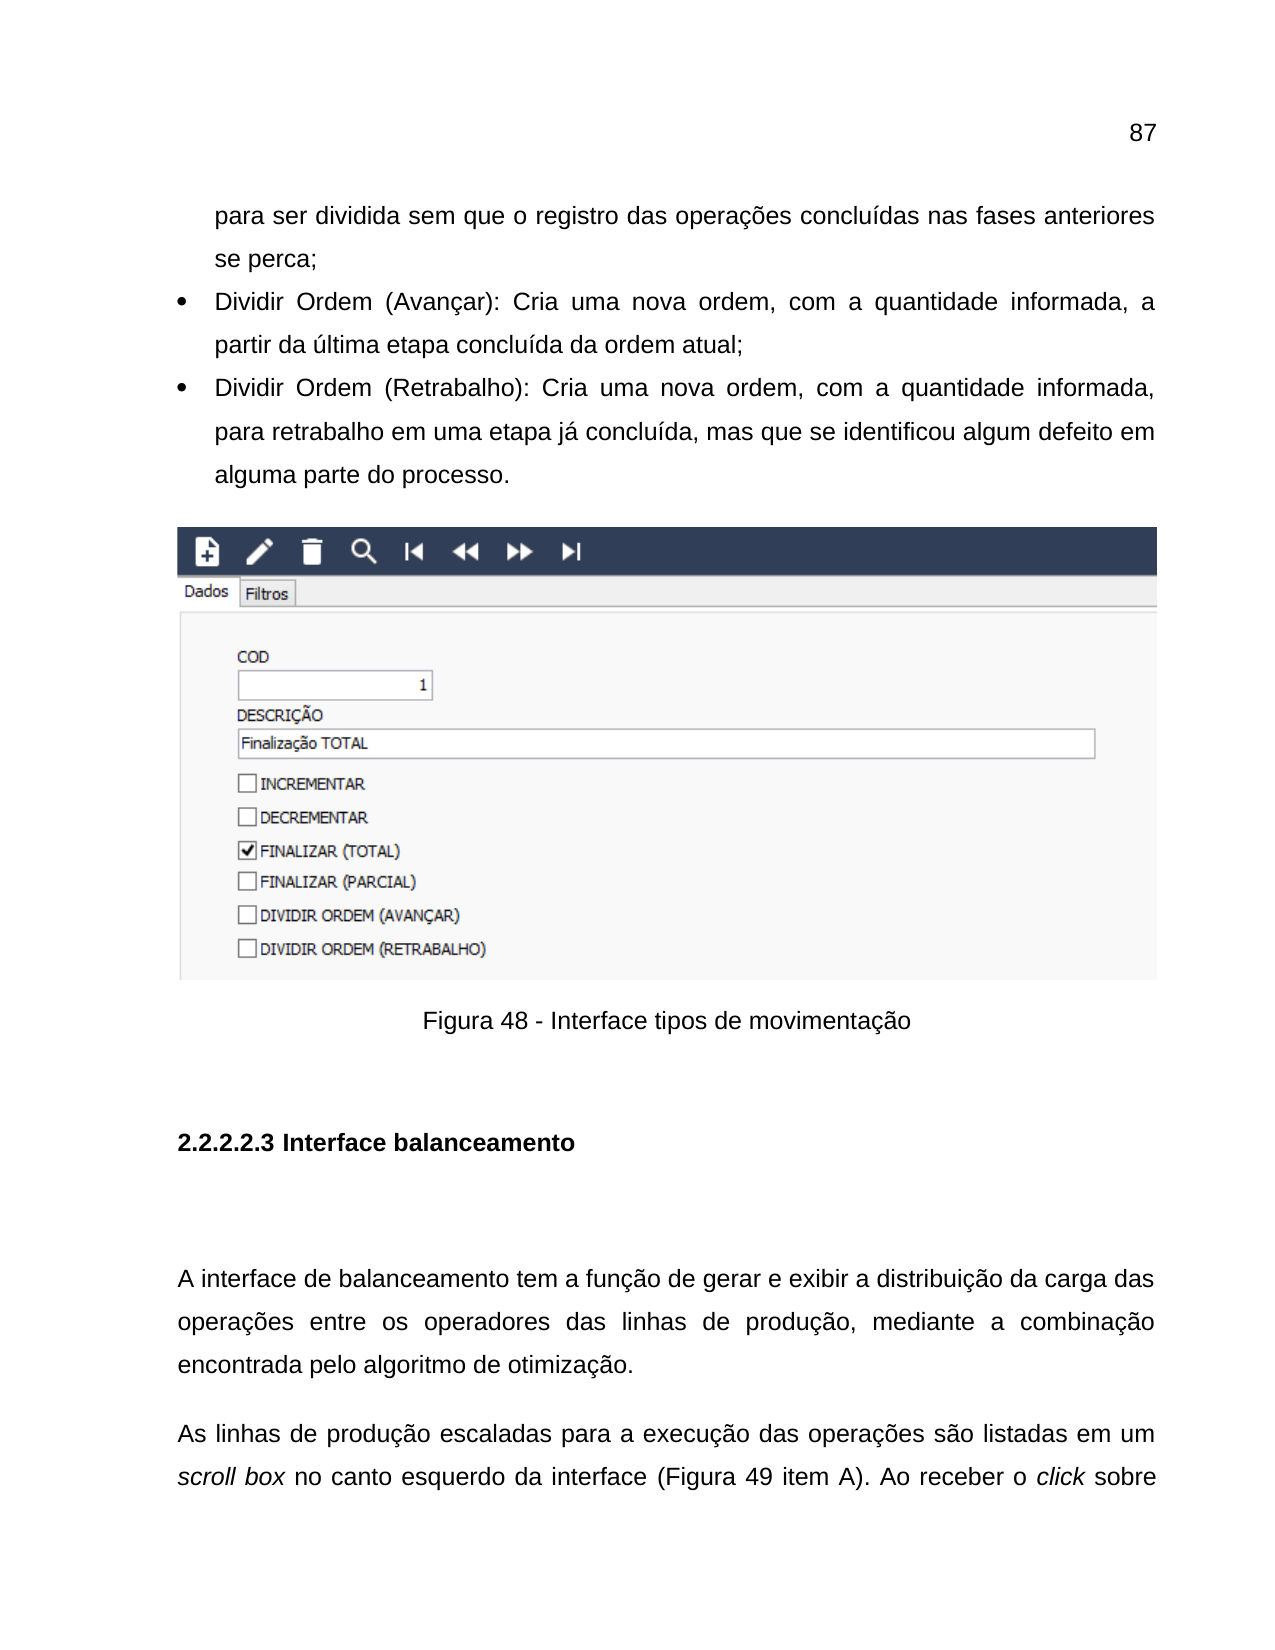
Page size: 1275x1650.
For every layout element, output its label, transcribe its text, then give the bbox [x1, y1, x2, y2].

subtitle Interface balanceamento [177, 1128, 1157, 1157]
text A interface de balanceamento tem a função de gerar e exibir a distribuição da carga das operações entre os operadores das linhas de produção, mediante a combinação encontrada pelo algoritmo de otimização. [177, 1264, 1157, 1379]
text Figura 48 - Interface tipos de movimentação [177, 1006, 1157, 1035]
list Dividir Ordem (Retrabalho): Cria uma nova ordem, com a quantidade informada, para retrabalho em uma etapa já concluída, mas que se identificou algum defeito em alguma parte do processo. [177, 373, 1157, 488]
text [177, 1419, 1157, 1491]
list Dividir Ordem (Avançar): Cria uma nova ordem, com a quantidade informada, a partir da última etapa concluída da ordem atual; [177, 287, 1157, 359]
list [177, 201, 1157, 272]
picture [177, 527, 1157, 980]
